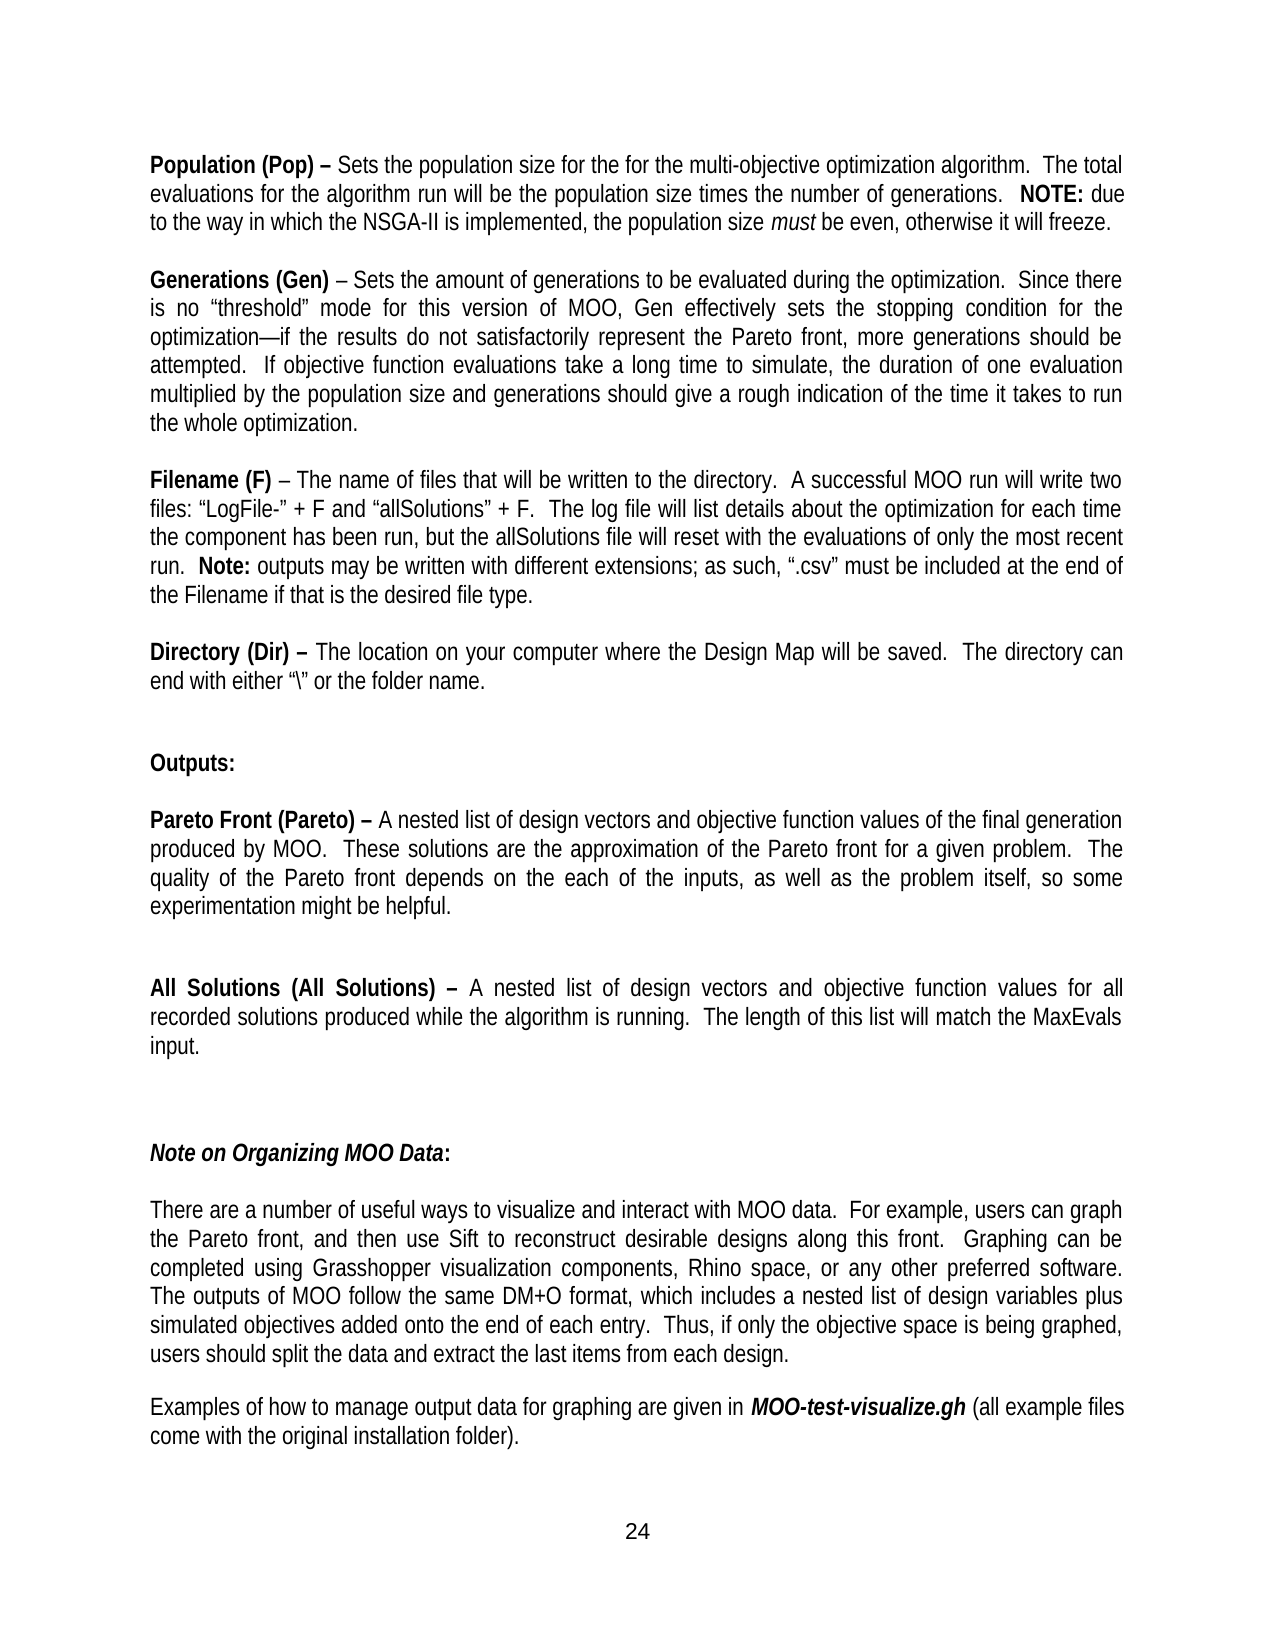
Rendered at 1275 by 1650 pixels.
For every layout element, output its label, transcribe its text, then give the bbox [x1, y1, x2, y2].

text Directory (Dir) – The location on your computer where the Design Map will be saved. The directory can end with either “\” or the folder name. [150, 637, 1125, 694]
text Filename (F) – The name of files that will be written to the directory. A successful MOO run will write two files: “LogFile-” + F and “allSolutions” + F. The log file will list details about the optimization for each time the component has been run, but the allSolutions file will reset with the evaluations of only the most recent run. Note: outputs may be written with different extensions; as such, “.csv” must be included at the end of the Filename if that is the desired file type. [150, 465, 1125, 608]
text All Solutions (All Solutions) – A nested list of design vectors and objective function values for all recorded solutions produced while the algorithm is running. The length of this list will match the MaxEvals input. [150, 973, 1125, 1059]
text Note on Organizing MOO Data: [150, 1138, 1125, 1167]
text Outputs: [150, 748, 1125, 777]
text Examples of how to manage output data for graphing are given in MOO-test-visualize.gh (all example files come with the original installation folder). [150, 1392, 1125, 1449]
text Pareto Front (Pareto) – A nested list of design vectors and objective function values of the final generation produced by MOO. These solutions are the approximation of the Pareto front for a given problem. The quality of the Pareto front depends on the each of the inputs, as well as the problem itself, so some experimentation might be helpful. [150, 805, 1125, 920]
text Generations (Gen) – Sets the amount of generations to be evaluated during the optimization. Since there is no “threshold” mode for this version of MOO, Gen effectively sets the stopping condition for the optimization—if the results do not satisfactorily represent the Pareto front, more generations should be attempted. If objective function evaluations take a long time to simulate, the duration of one evaluation multiplied by the population size and generations should give a rough indication of the time it takes to run the whole optimization. [150, 264, 1125, 436]
text There are a number of useful ways to visualize and interact with MOO data. For example, users can graph the Pareto front, and then use Sift to reconstruct desirable designs along this front. Graphing can be completed using Grasshopper visualization components, Rhino space, or any other preferred software. The outputs of MOO follow the same DM+O format, which includes a nested list of design variables plus simulated objectives added onto the end of each entry. Thus, if only the objective space is being graphed, users should split the data and extract the last items from each design. [150, 1195, 1125, 1367]
text Population (Pop) – Sets the population size for the for the multi-objective optimization algorithm. The total evaluations for the algorithm run will be the population size times the number of generations. NOTE: due to the way in which the NSGA-II is implemented, the population size must be even, otherwise it will freeze. [150, 150, 1125, 236]
